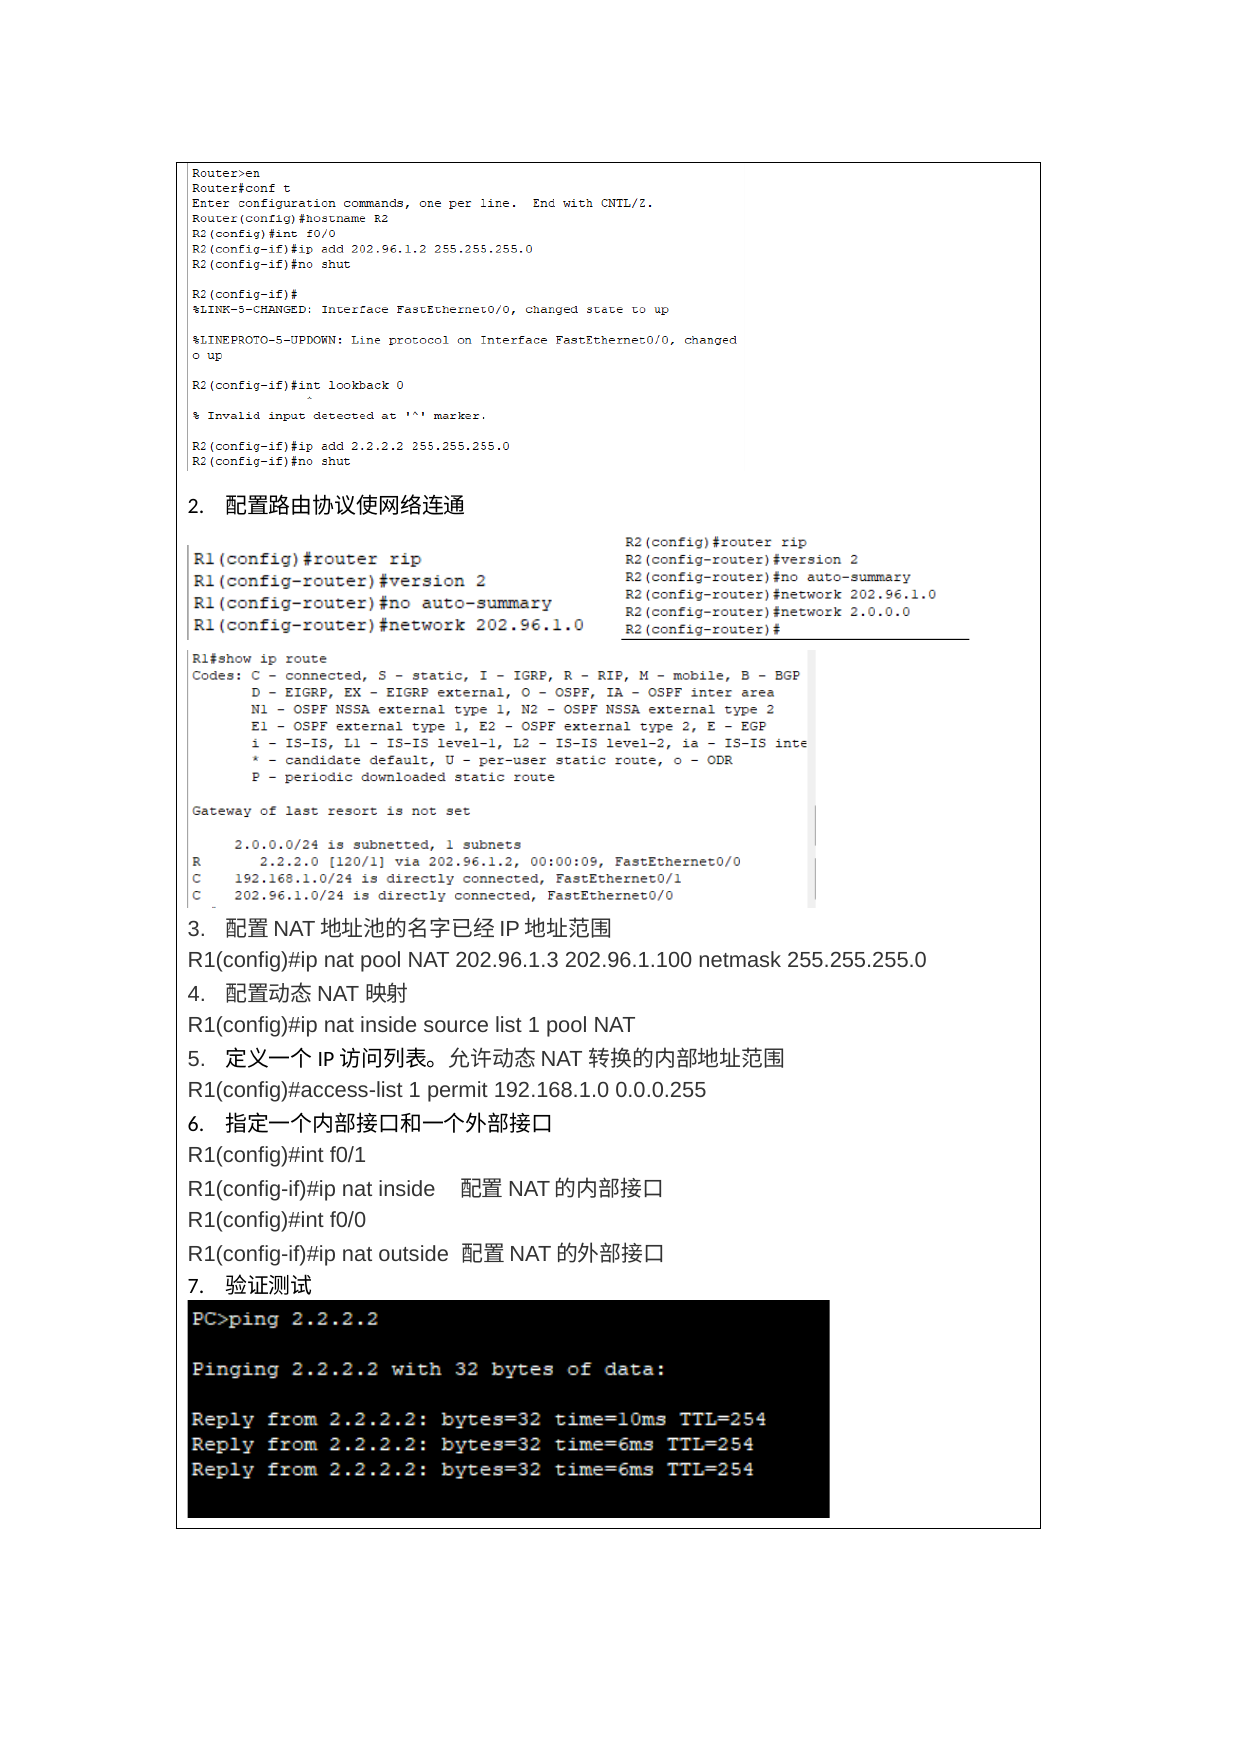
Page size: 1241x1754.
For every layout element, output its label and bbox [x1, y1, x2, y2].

picture [187, 650, 816, 908]
picture [621, 531, 970, 640]
picture [187, 1300, 830, 1518]
picture [187, 545, 617, 640]
picture [187, 163, 745, 471]
table_cell [177, 163, 1040, 1528]
